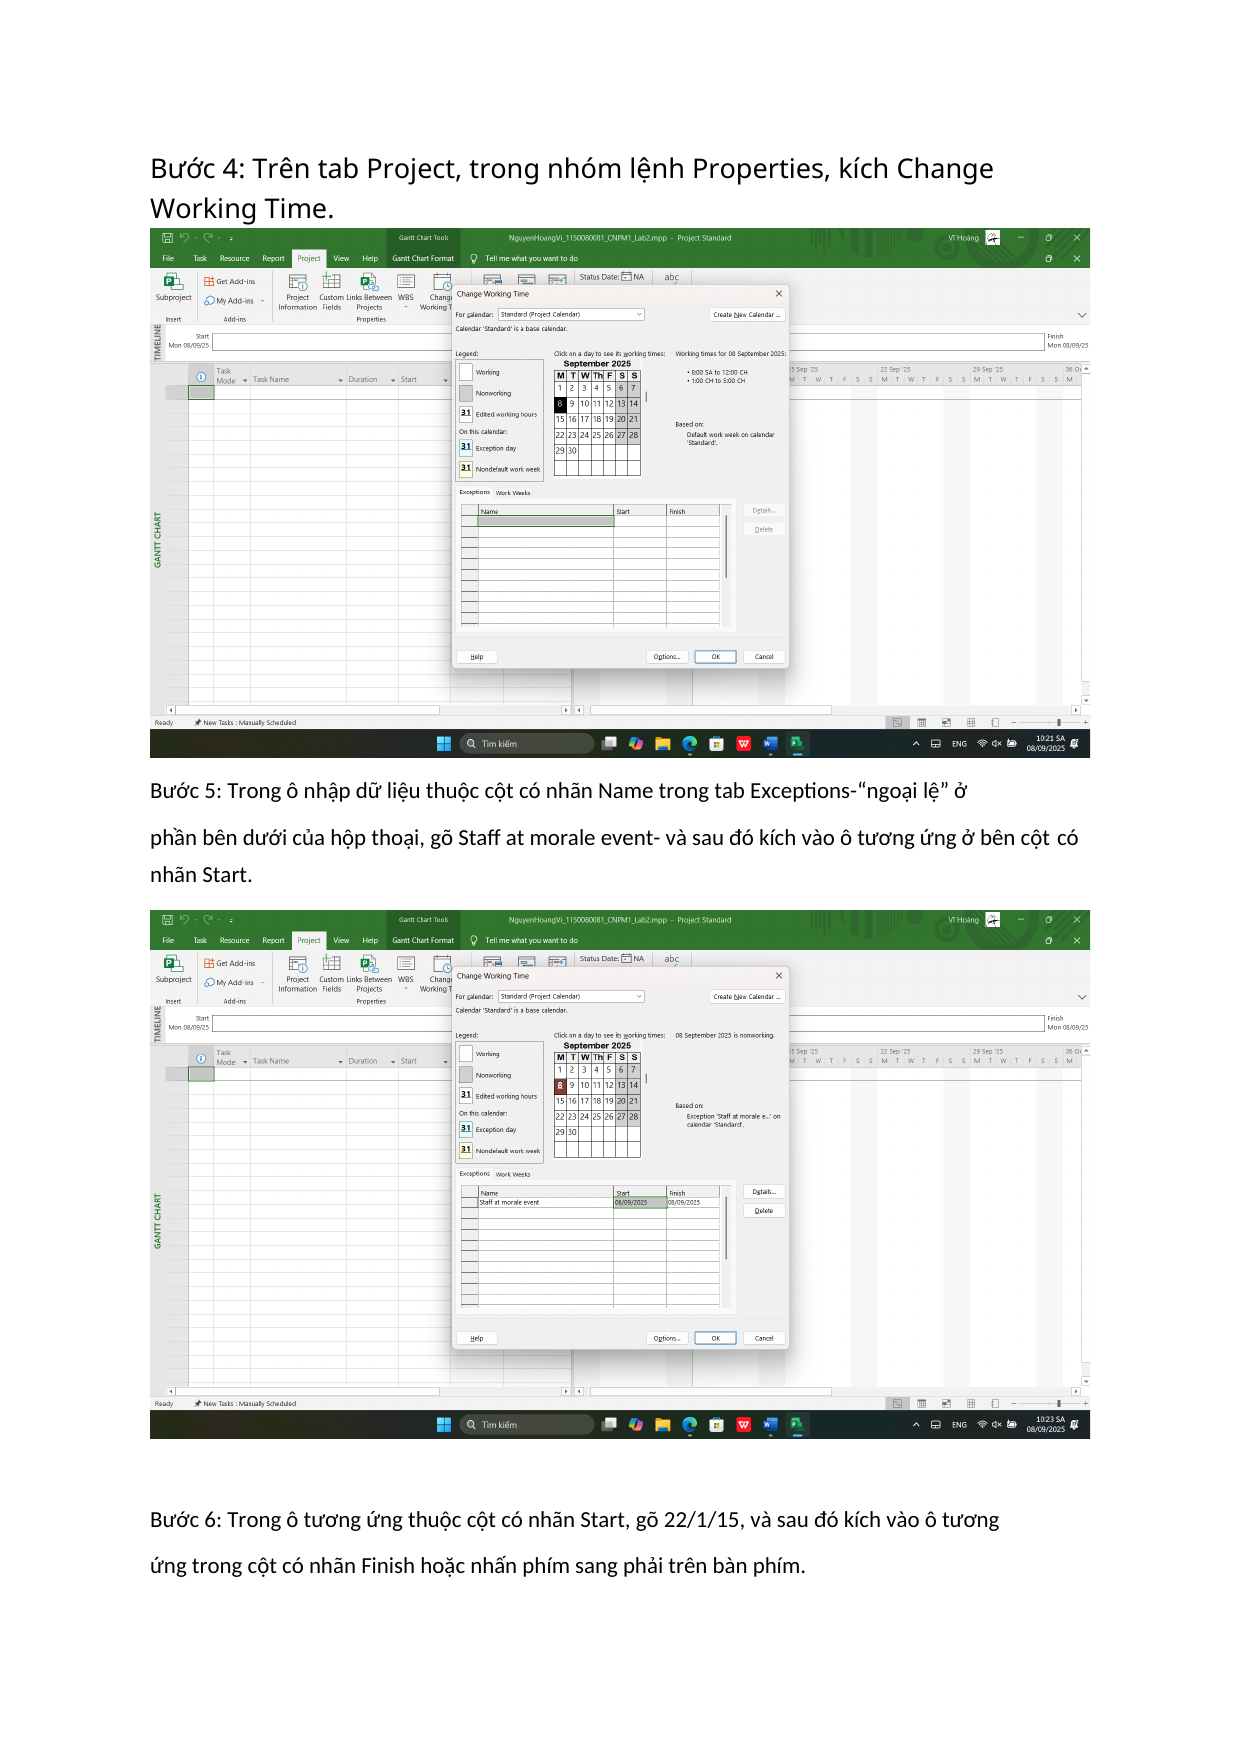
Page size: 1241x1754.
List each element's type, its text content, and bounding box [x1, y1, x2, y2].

text Bước 4: Trên tab Project, trong nhóm lệnh Properties, kích Change Working Time. [150, 150, 1090, 228]
text Bước 6: Trong ô tương ứng thuộc cột có nhãn Start, gõ 22/1/15, và sau đó kích vào ô tương [150, 1505, 1090, 1533]
text phần bên dưới của hộp thoại, gõ Staff at morale event- và sau đó kích vào ô tương ứng ở bên cột có nhãn Start. [150, 823, 1090, 891]
picture [150, 910, 1091, 1439]
picture [150, 228, 1091, 758]
text Bước 5: Trong ô nhập dữ liệu thuộc cột có nhãn Name trong tab Exceptions-“ngoại lệ” ở [150, 777, 1090, 804]
text ứng trong cột có nhãn Finish hoặc nhấn phím sang phải trên bàn phím. [150, 1552, 1090, 1579]
